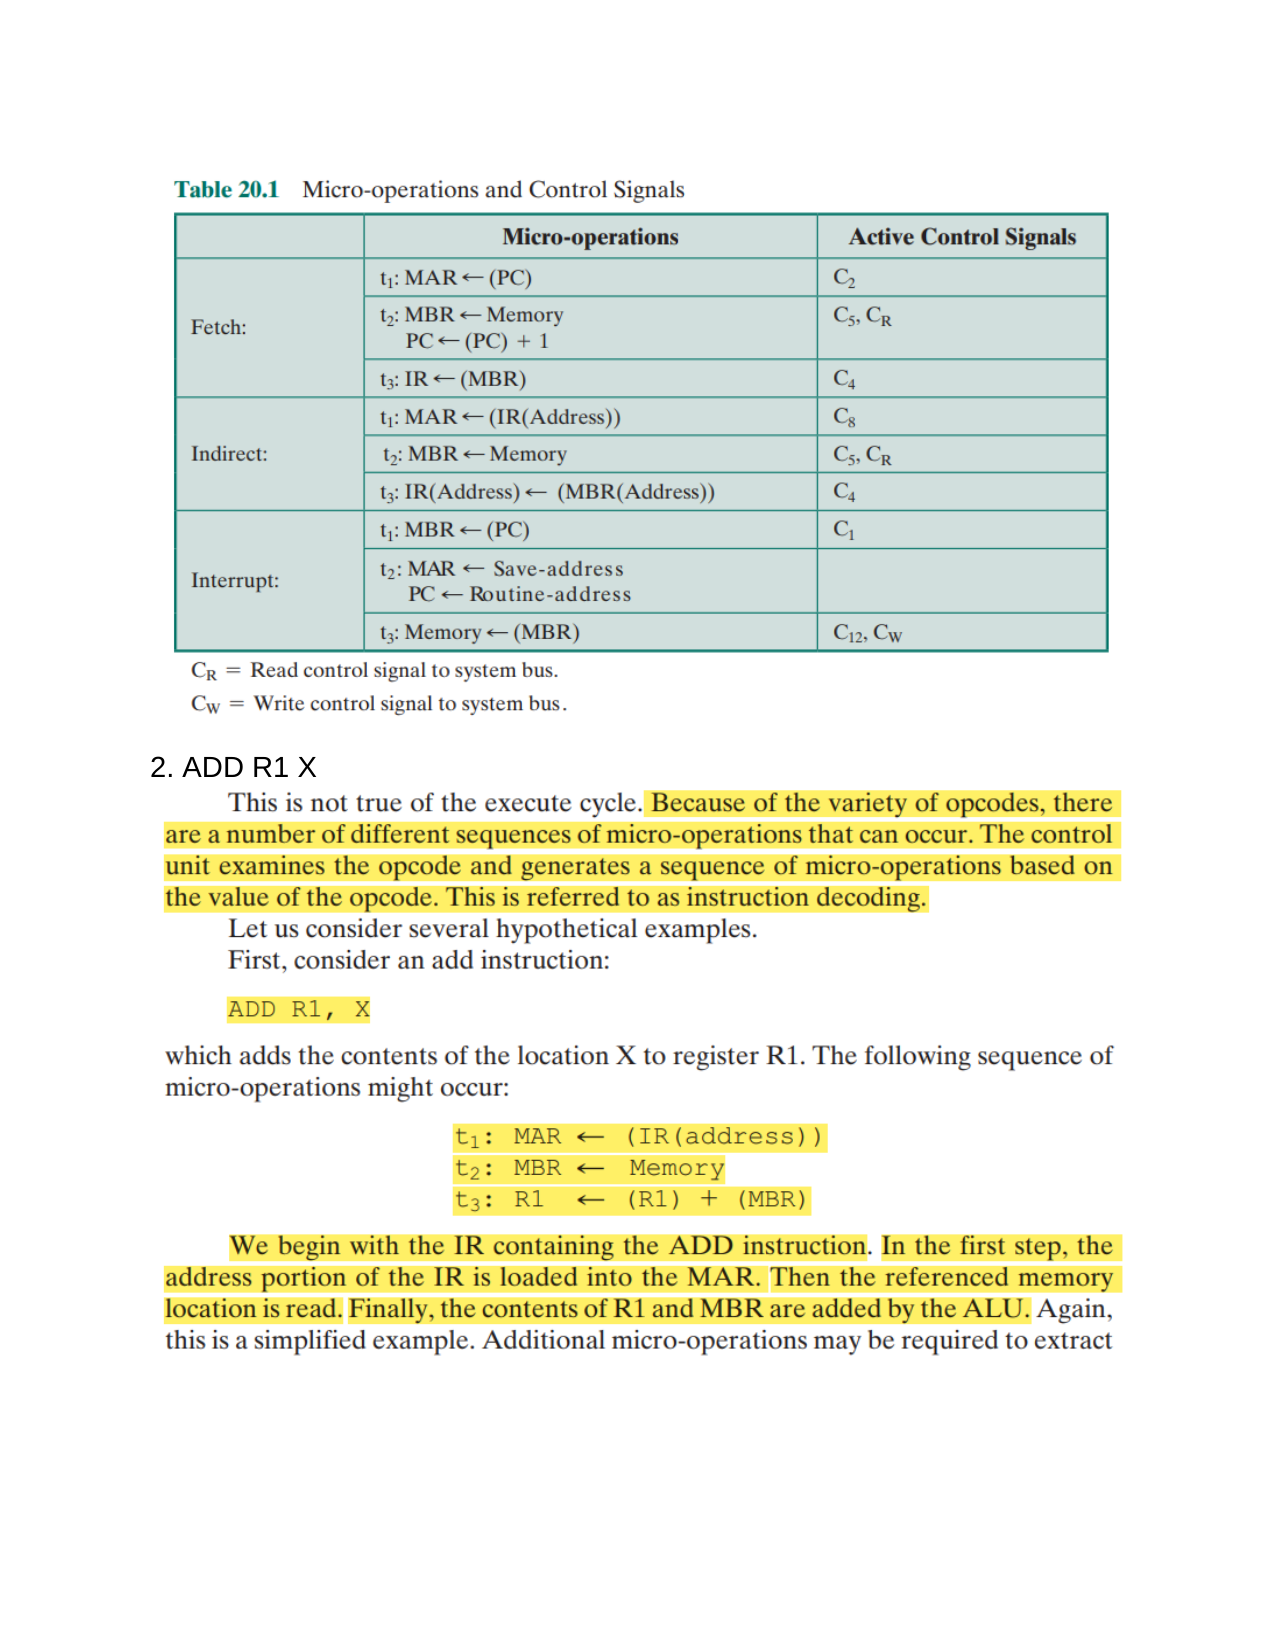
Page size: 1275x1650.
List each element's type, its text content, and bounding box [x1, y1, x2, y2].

text 2. ADD R1 X [150, 750, 1125, 783]
picture [150, 150, 1125, 746]
picture [150, 788, 1125, 1372]
